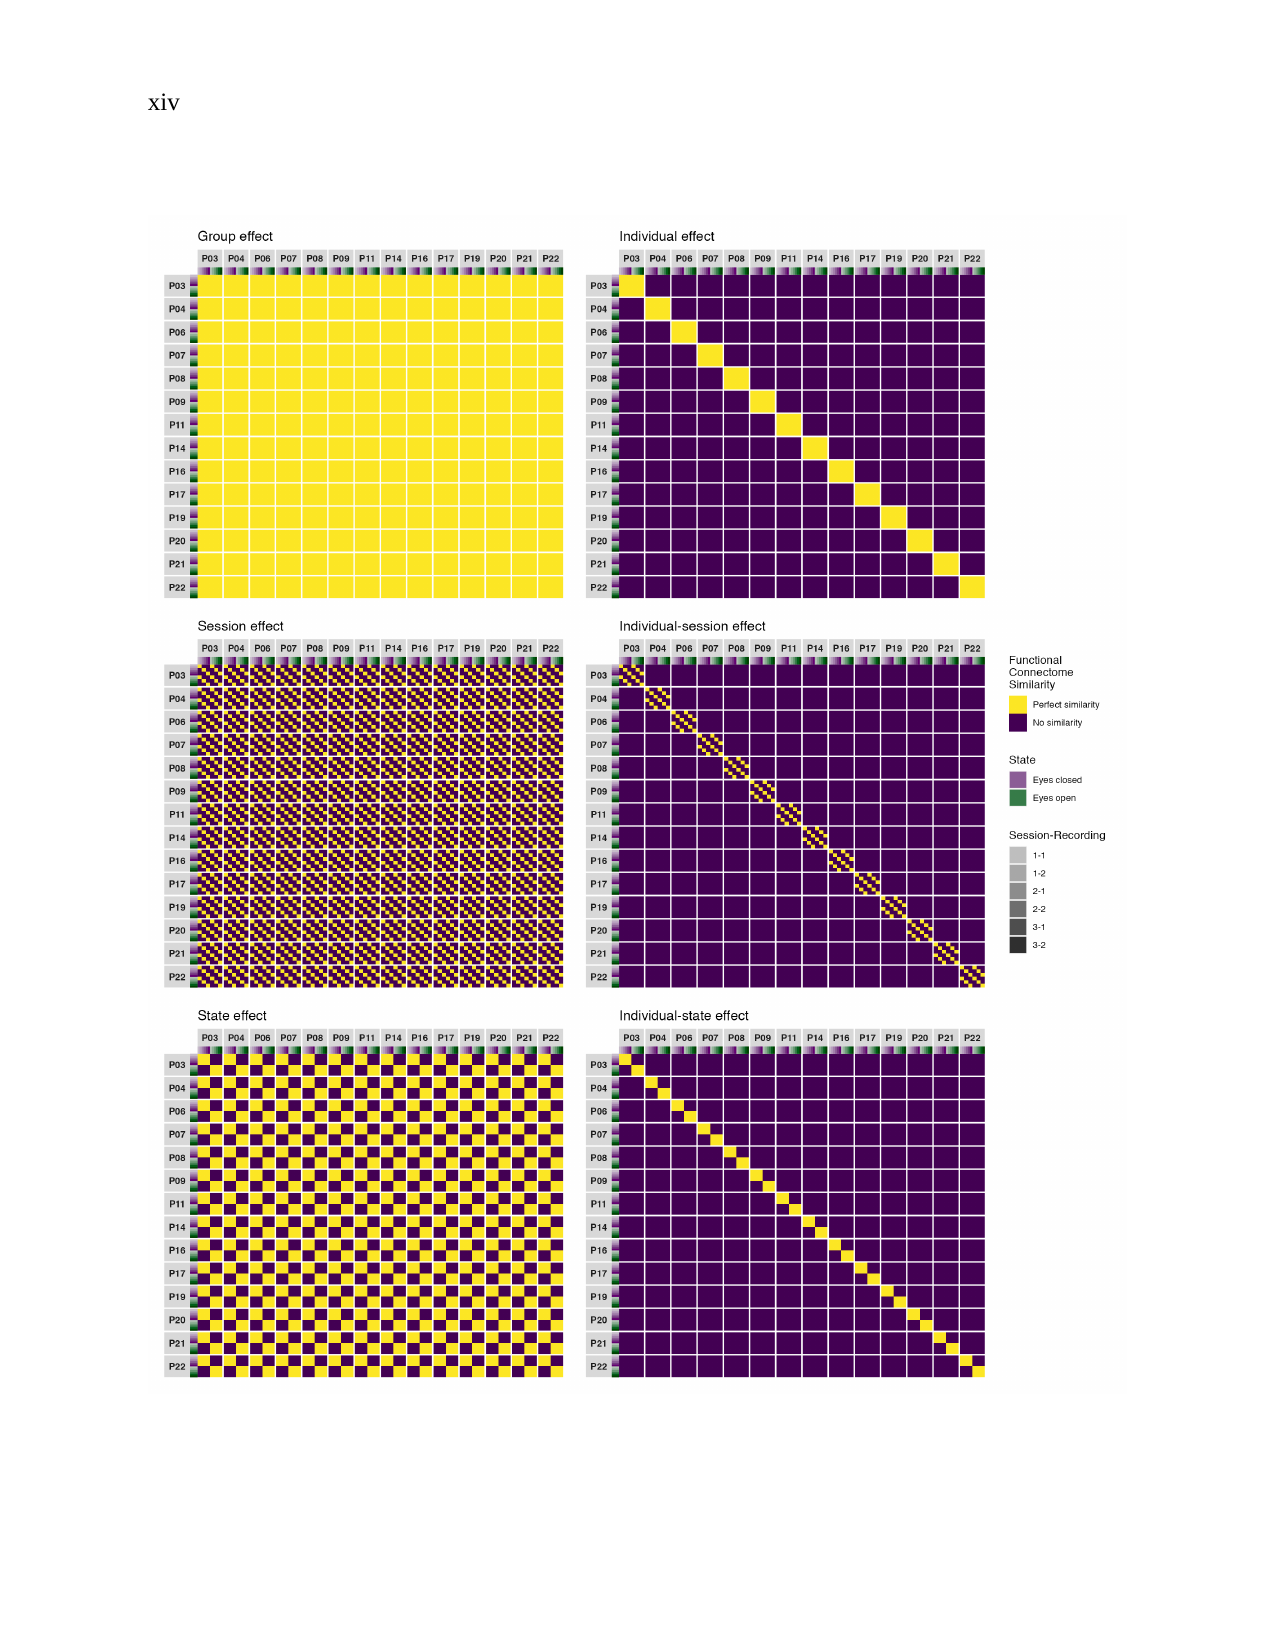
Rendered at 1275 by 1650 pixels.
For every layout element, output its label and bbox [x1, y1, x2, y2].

picture [147, 215, 1127, 1394]
